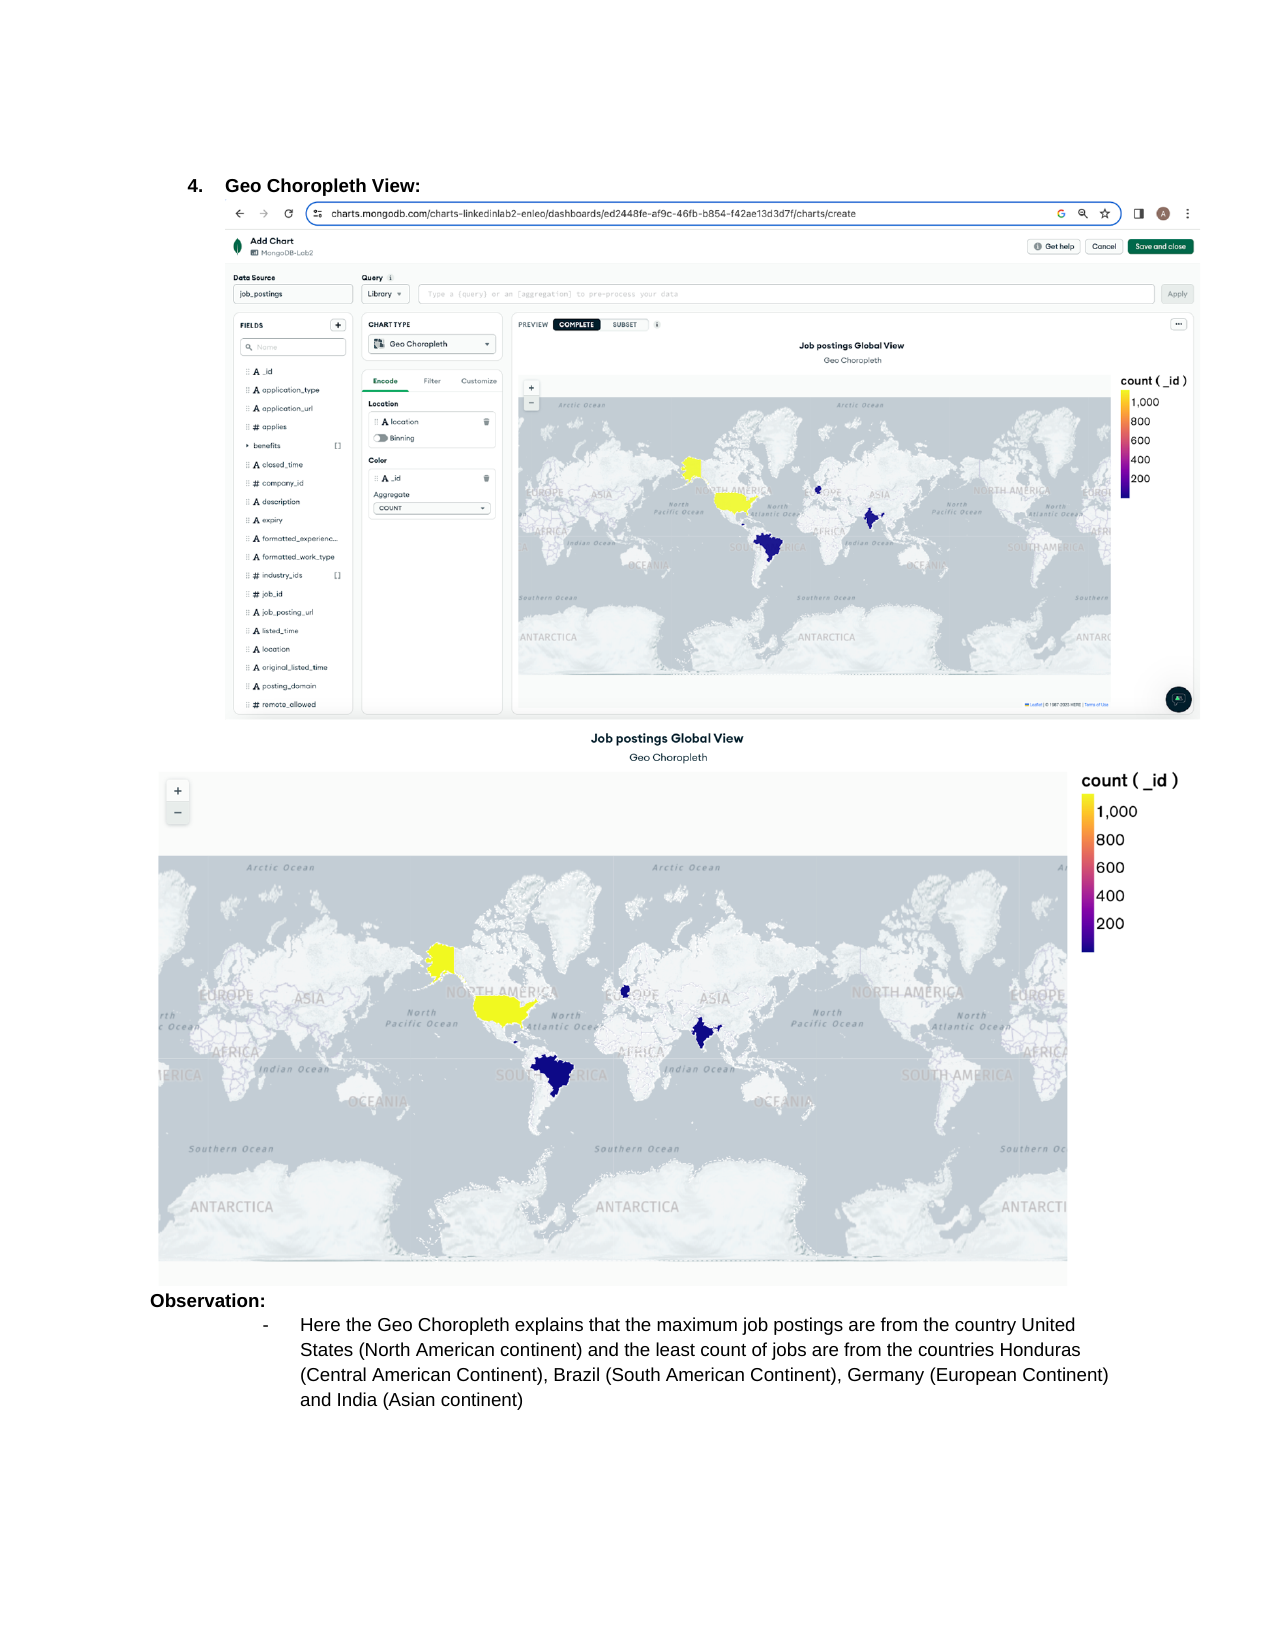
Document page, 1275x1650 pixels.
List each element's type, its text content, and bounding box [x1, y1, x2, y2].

list Geo Choropleth View: [187, 175, 1125, 196]
list Here the Geo Choropleth explains that the maximum job postings are from the country United States (North American continent) and the least count of jobs are from the countries Honduras (Central American Continent), Brazil (South American Continent), Germany (European Continent) and India (Asian continent) [262, 1314, 1125, 1410]
text Observation: [150, 1289, 1125, 1311]
picture [150, 723, 1183, 1286]
picture [225, 199, 1200, 720]
